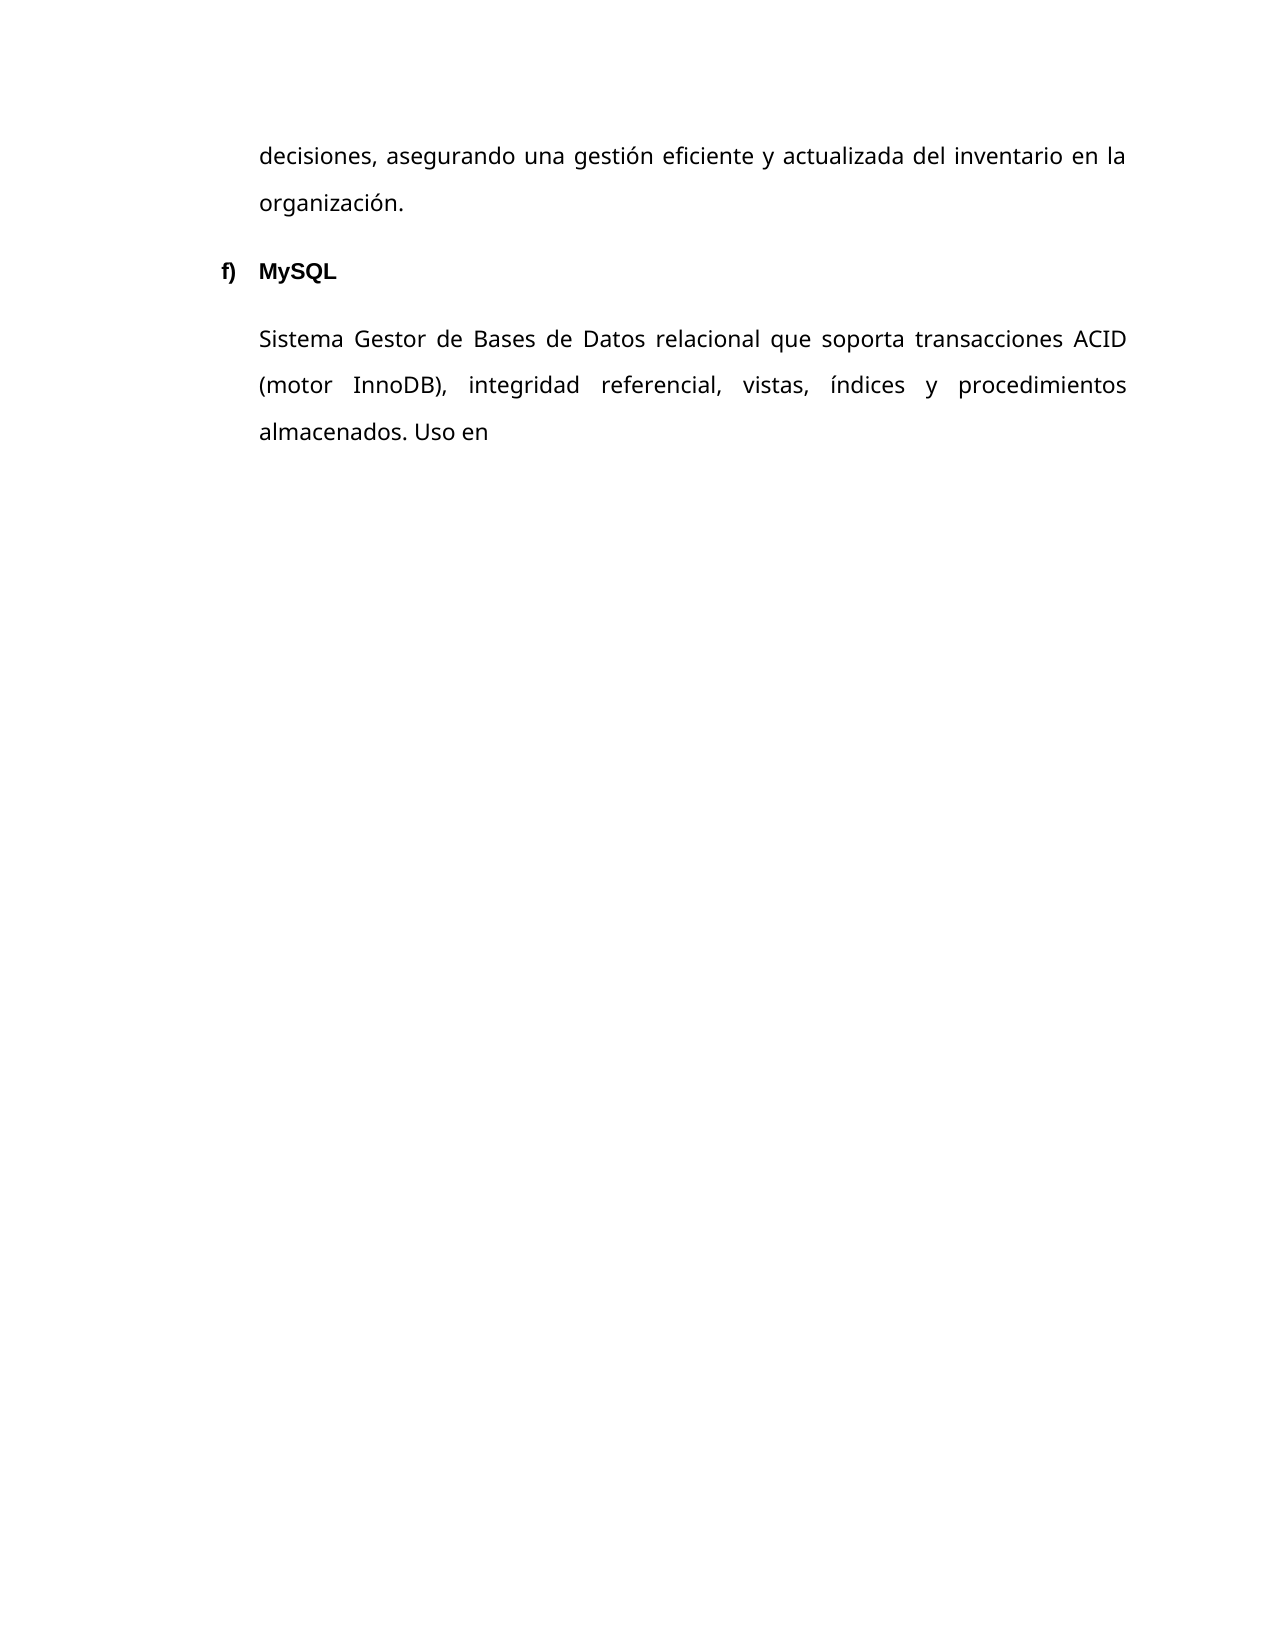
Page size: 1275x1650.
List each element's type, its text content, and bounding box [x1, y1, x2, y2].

list MySQL [221, 258, 1200, 285]
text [259, 139, 1127, 218]
text Sistema Gestor de Bases de Datos relacional que soporta transacciones ACID (motor InnoDB), integridad referencial, vistas, índices y procedimientos almacenados. Uso en [259, 323, 1127, 447]
